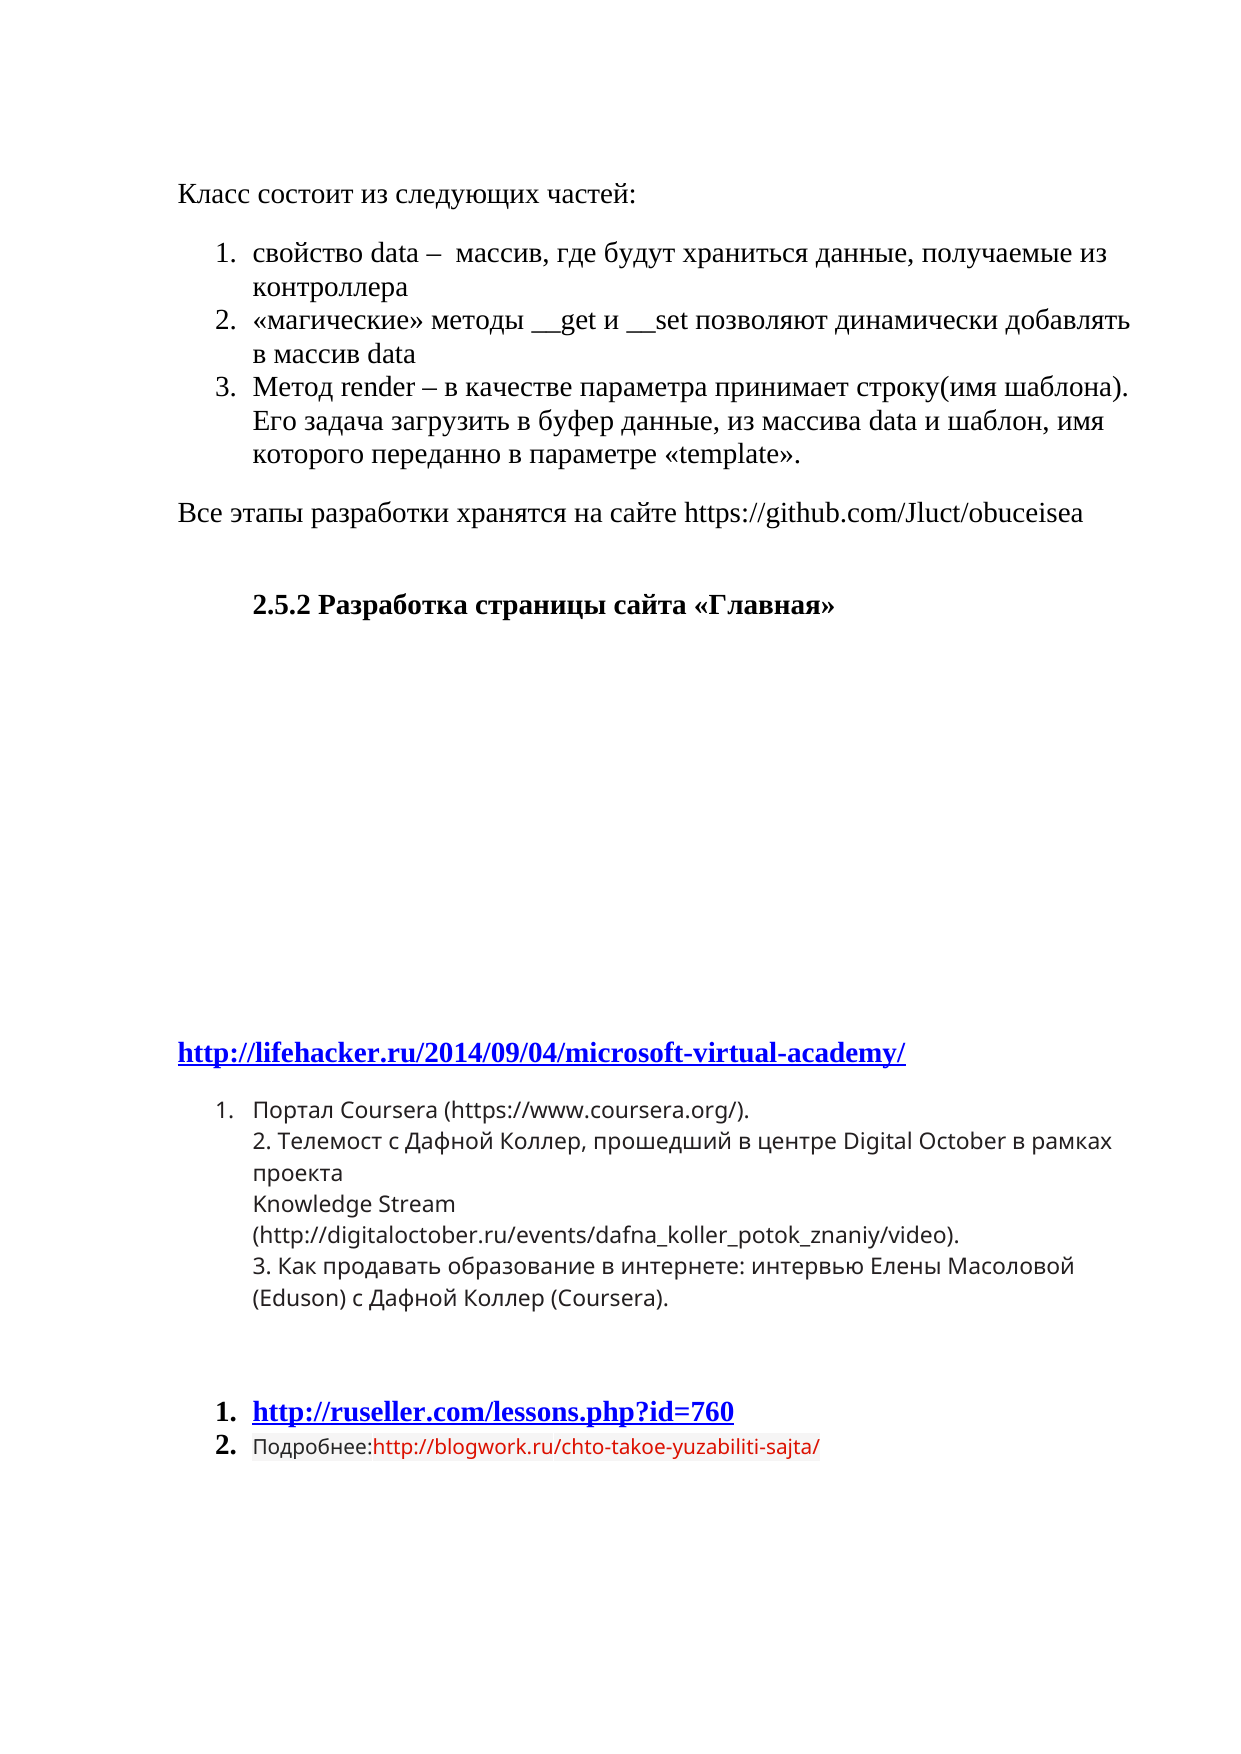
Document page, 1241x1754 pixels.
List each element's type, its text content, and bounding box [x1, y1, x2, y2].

list Портал Coursera (https://www.coursera.org/). 2. Телемост с Дафной Коллер, прошедший в центре Digital October в рамках проекта Knowledge Stream (http://digitaloctober.ru/events/dafna_koller_potok_znaniy/video). 3. Как продавать образование в интернете: интервью Елены Масоловой (Eduson) с Дафной Коллер (Coursera). [215, 1094, 1152, 1313]
list http://ruseller.com/lessons.php?id=760 [215, 1394, 1152, 1427]
list свойство data – массив, где будут храниться данные, получаемые из контроллера [215, 235, 1152, 302]
list 2.5.2 Разработка страницы сайта «Главная» [252, 587, 1152, 621]
text http://lifehacker.ru/2014/09/04/microsoft-virtual-academy/ [177, 1035, 1152, 1069]
list «магические» методы __get и __set позволяют динамически добавлять в массив data [215, 302, 1152, 369]
list Метод render – в качестве параметра принимает строку(имя шаблона). Его задача загрузить в буфер данные, из массива data и шаблон, имя которого переданно в параметре «template». [215, 369, 1152, 470]
list Подробнее:http://blogwork.ru/chto-takoe-yuzabiliti-sajta/ [215, 1427, 1152, 1461]
text Класс состоит из следующих частей: [177, 177, 1152, 210]
text Все этапы разработки хранятся на сайте https://github.com/Jluct/obuceisea [177, 495, 1152, 528]
